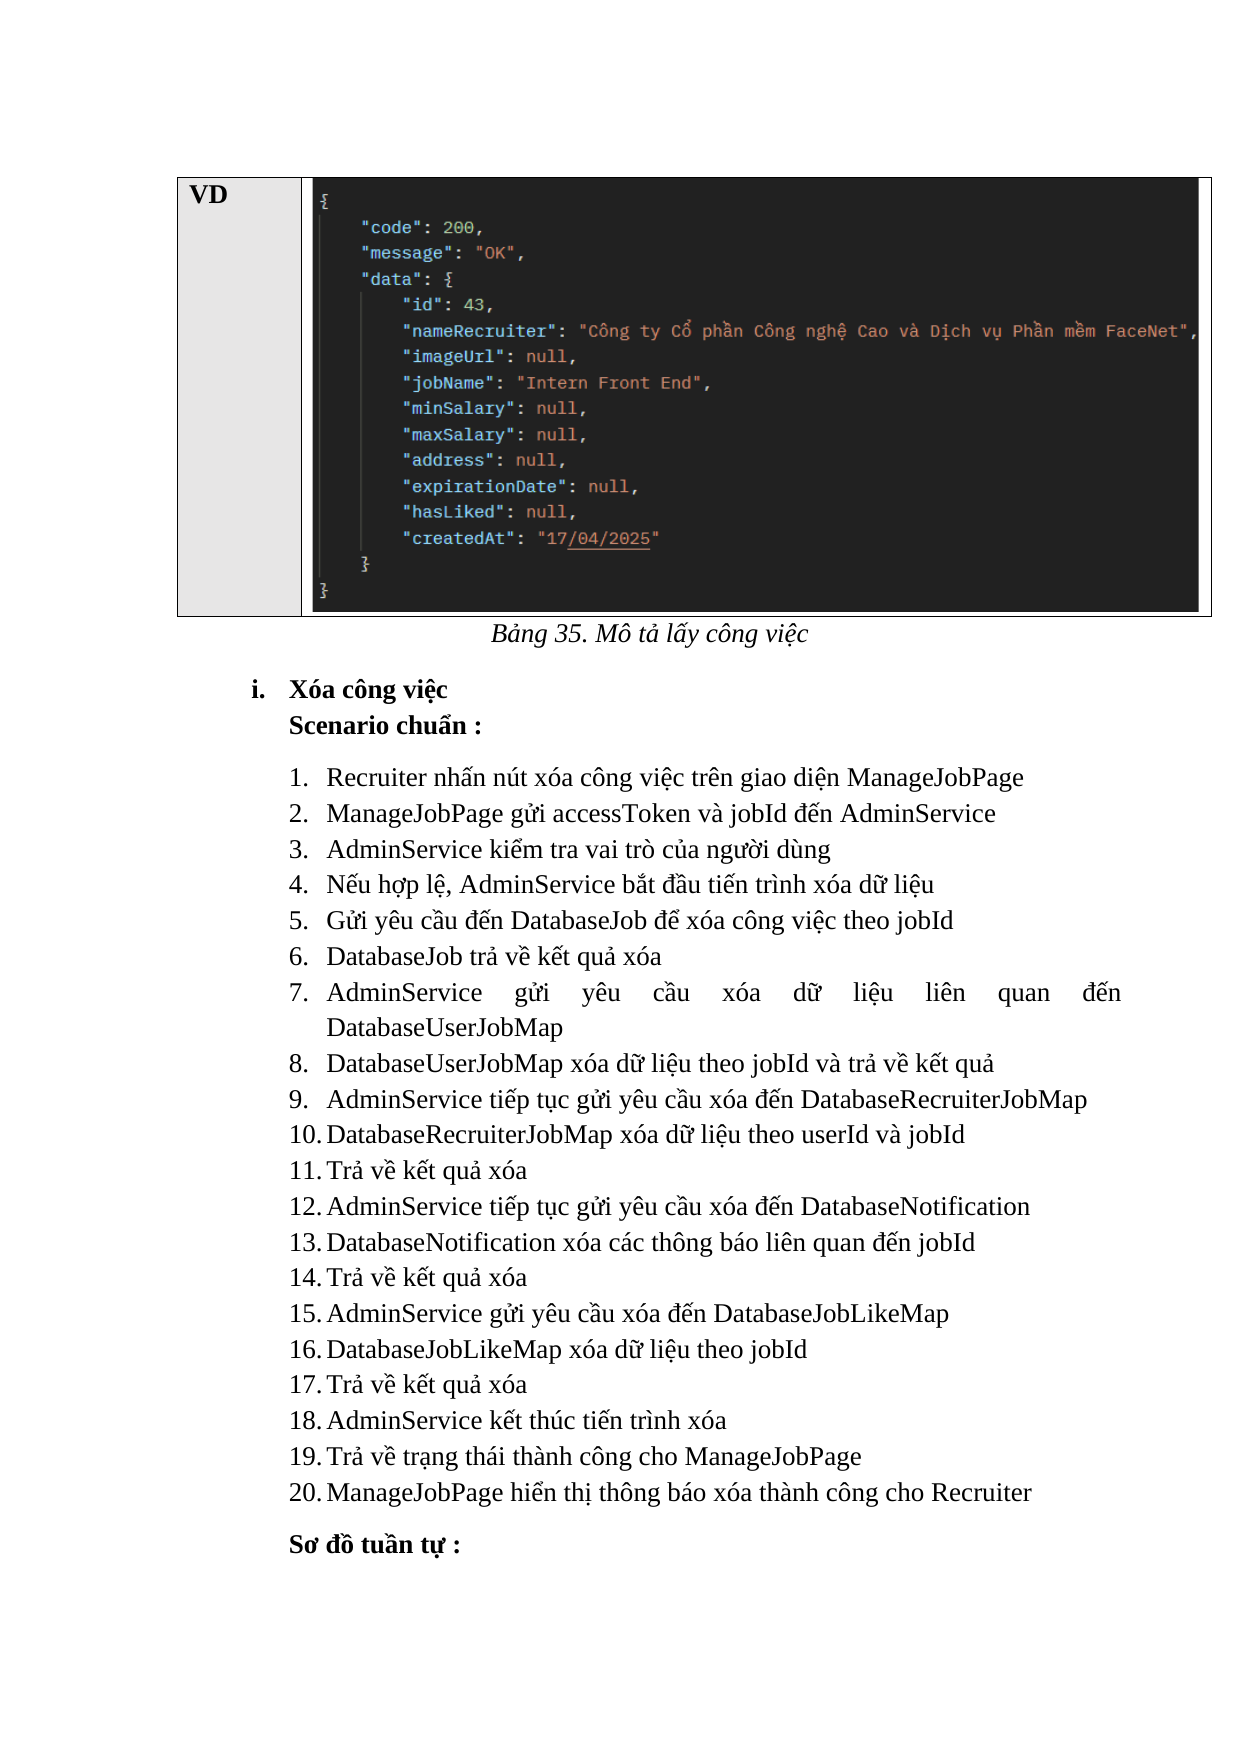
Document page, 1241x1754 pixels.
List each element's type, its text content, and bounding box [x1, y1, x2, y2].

list DatabaseJobLikeMap xóa dữ liệu theo jobId [288, 1333, 1122, 1364]
list Trả về kết quả xóa [288, 1154, 1122, 1185]
table_cell [302, 178, 1211, 616]
list AdminService tiếp tục gửi yêu cầu xóa đến DatabaseRecruiterJobMap [288, 1083, 1122, 1114]
list DatabaseJob trả về kết quả xóa [288, 940, 1122, 971]
text Bảng 35. Mô tả lấy công việc [177, 617, 1122, 648]
picture [312, 178, 1199, 612]
list Nếu hợp lệ, AdminService bắt đầu tiến trình xóa dữ liệu [288, 868, 1122, 899]
table_cell VD [178, 178, 301, 616]
list Trả về kết quả xóa [288, 1369, 1122, 1400]
list AdminService kiểm tra vai trò của người dùng [288, 833, 1122, 864]
list AdminService gửi yêu cầu xóa đến DatabaseJobLikeMap [288, 1297, 1122, 1328]
text Sơ đồ tuần tự : [213, 1528, 1122, 1559]
list DatabaseRecruiterJobMap xóa dữ liệu theo userId và jobId [288, 1118, 1122, 1150]
list DatabaseNotification xóa các thông báo liên quan đến jobId [288, 1226, 1122, 1257]
list Gửi yêu cầu đến DatabaseJob để xóa công việc theo jobId [288, 904, 1122, 935]
list ManageJobPage gửi accessToken và jobId đến AdminService [288, 797, 1122, 828]
list AdminService tiếp tục gửi yêu cầu xóa đến DatabaseNotification [288, 1190, 1122, 1221]
list Trả về kết quả xóa [288, 1261, 1122, 1293]
list ManageJobPage hiển thị thông báo xóa thành công cho Recruiter [288, 1476, 1122, 1507]
list Trả về trạng thái thành công cho ManageJobPage [288, 1440, 1122, 1471]
list AdminService gửi yêu cầu xóa dữ liệu liên quan đến DatabaseUserJobMap [288, 976, 1122, 1042]
list DatabaseUserJobMap xóa dữ liệu theo jobId và trả về kết quả [288, 1047, 1122, 1078]
list Recruiter nhấn nút xóa công việc trên giao diện ManageJobPage [288, 761, 1122, 792]
text Scenario chuẩn : [213, 709, 1122, 740]
list AdminService kết thúc tiến trình xóa [288, 1404, 1122, 1436]
text Xóa công việc [251, 673, 1122, 704]
